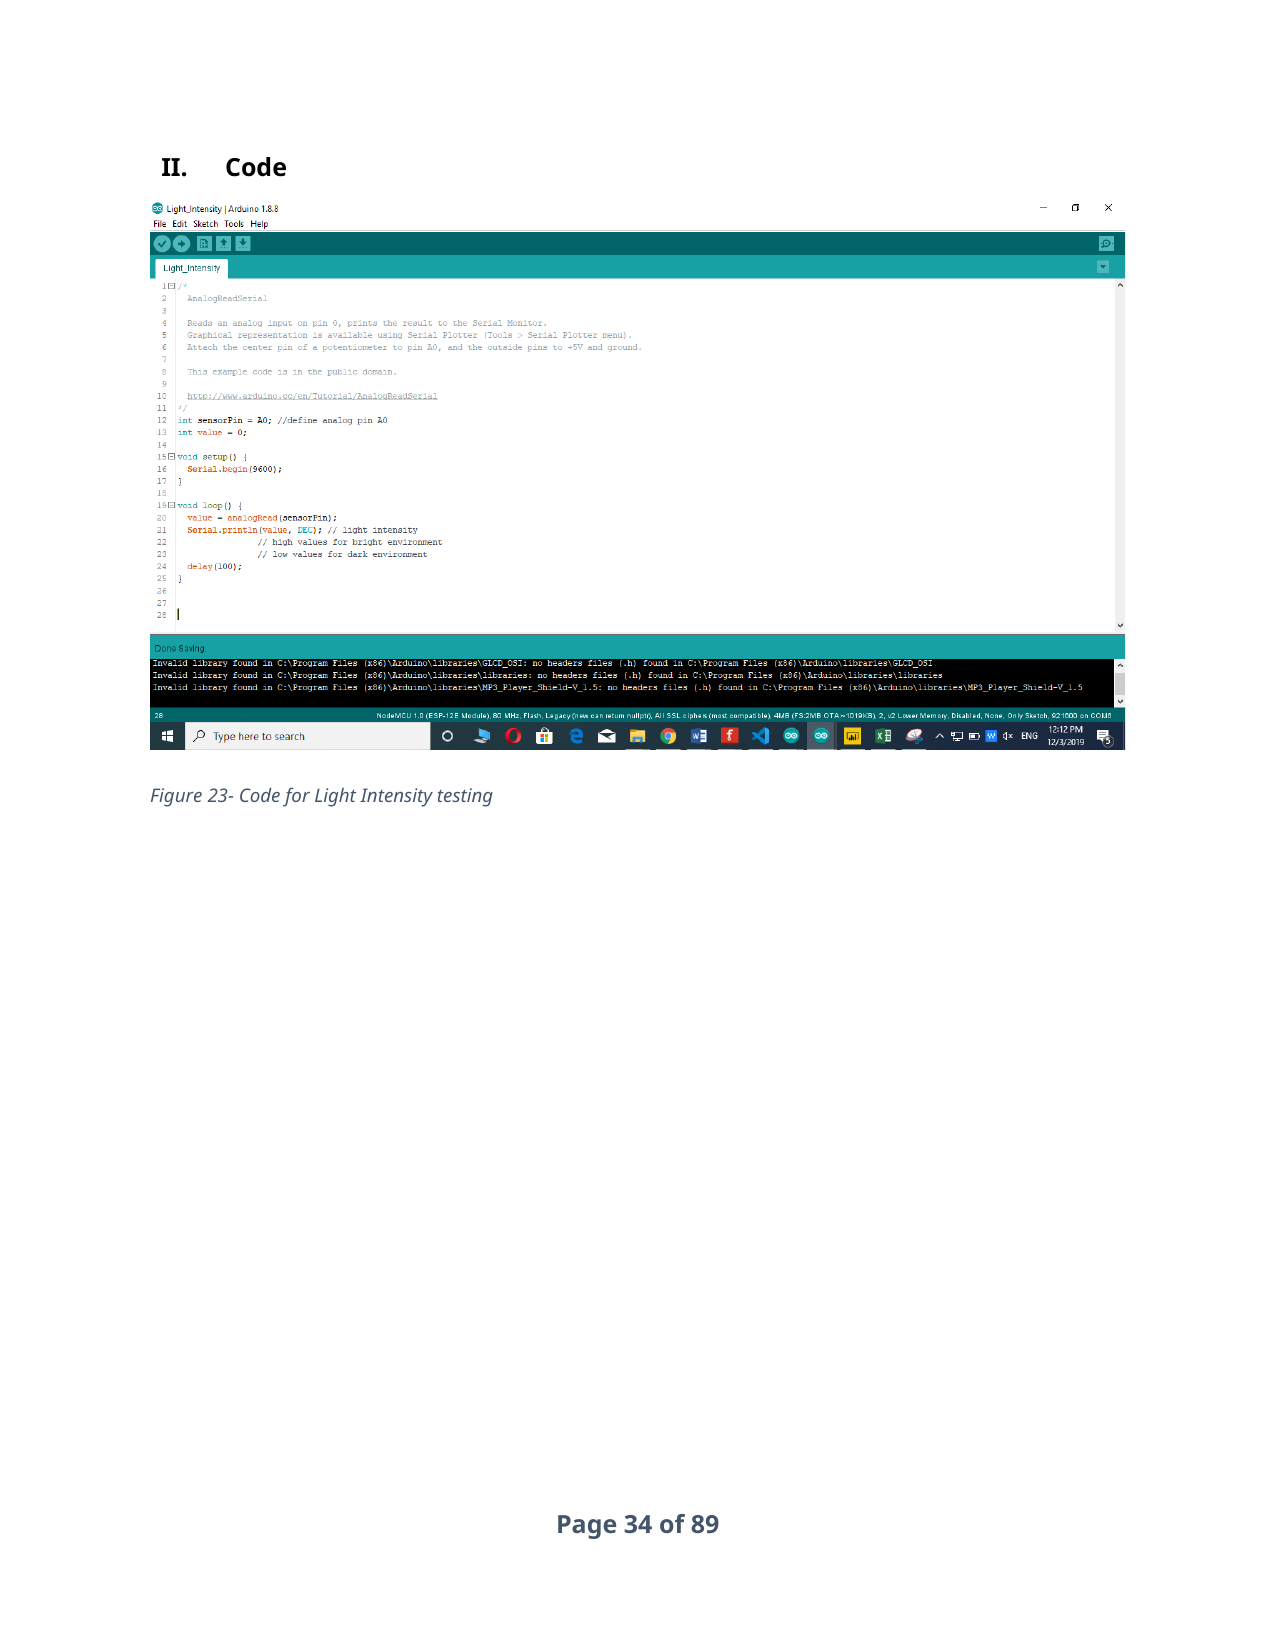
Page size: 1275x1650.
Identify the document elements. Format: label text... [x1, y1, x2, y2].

picture [150, 201, 1125, 750]
subtitle Code [187, 150, 1125, 184]
